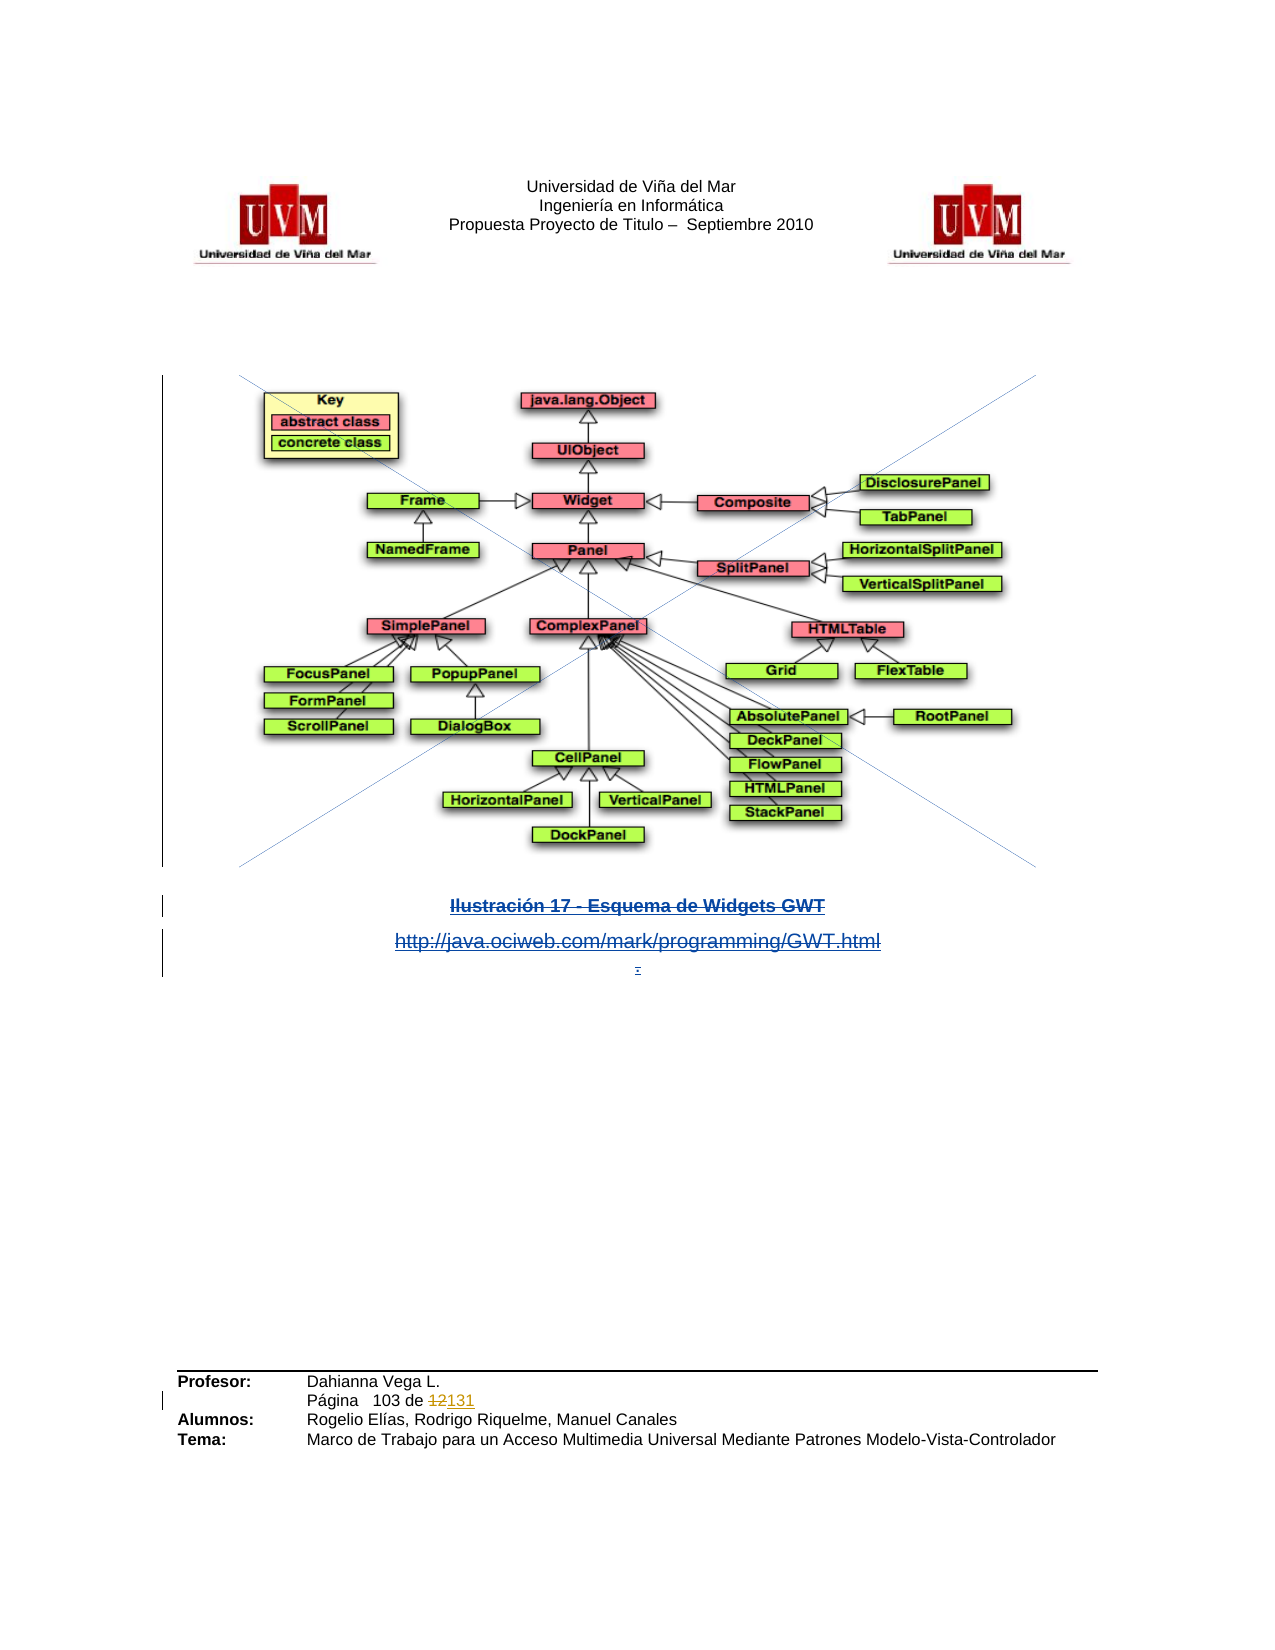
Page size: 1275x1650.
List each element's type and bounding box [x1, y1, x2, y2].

picture [240, 622, 1035, 868]
picture [871, 176, 1084, 267]
picture [241, 375, 1034, 620]
picture [640, 376, 1036, 866]
picture [239, 376, 635, 866]
picture [177, 176, 390, 267]
